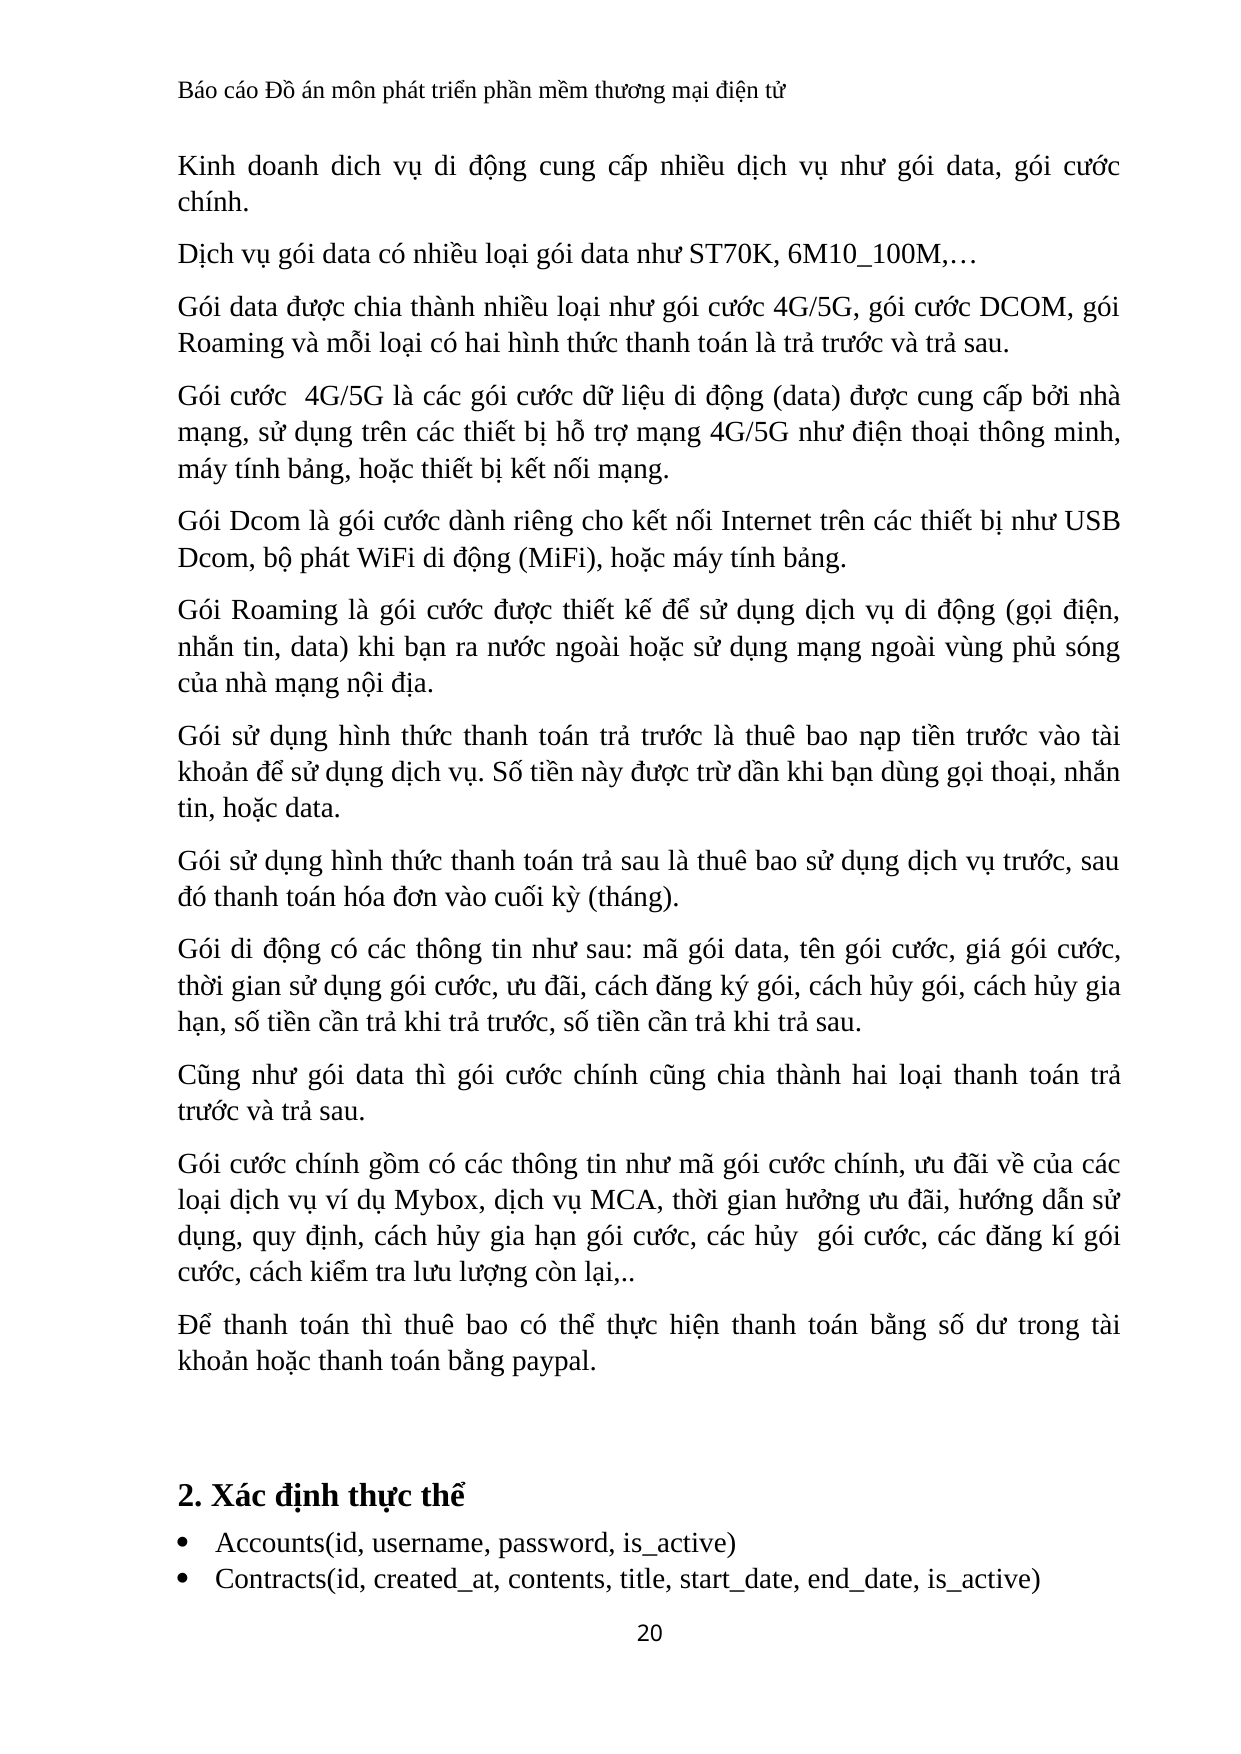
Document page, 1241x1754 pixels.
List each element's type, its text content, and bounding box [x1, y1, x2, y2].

list Accounts(id, username, password, is_active) [177, 1525, 1122, 1558]
text Gói Dcom là gói cước dành riêng cho kết nối Internet trên các thiết bị như USB Dcom, bộ phát WiFi di động (MiFi), hoặc máy tính bảng. [177, 503, 1122, 573]
subtitle 2. Xác định thực thể [177, 1475, 1122, 1513]
list Contracts(id, created_at, contents, title, start_date, end_date, is_active) [177, 1561, 1122, 1595]
text Gói Roaming là gói cước được thiết kế để sử dụng dịch vụ di động (gọi điện, nhắn tin, data) khi bạn ra nước ngoài hoặc sử dụng mạng ngoài vùng phủ sóng của nhà mạng nội địa. [177, 592, 1122, 698]
text Gói cước 4G/5G là các gói cước dữ liệu di động (data) được cung cấp bởi nhà mạng, sử dụng trên các thiết bị hỗ trợ mạng 4G/5G như điện thoại thông minh, máy tính bảng, hoặc thiết bị kết nối mạng. [177, 378, 1122, 484]
text Gói sử dụng hình thức thanh toán trả trước là thuê bao nạp tiền trước vào tài khoản để sử dụng dịch vụ. Số tiền này được trừ dần khi bạn dùng gọi thoại, nhắn tin, hoặc data. [177, 718, 1122, 823]
text Để thanh toán thì thuê bao có thể thực hiện thanh toán bằng số dư trong tài khoản hoặc thanh toán bằng paypal. [177, 1307, 1122, 1377]
text Gói sử dụng hình thức thanh toán trả sau là thuê bao sử dụng dịch vụ trước, sau đó thanh toán hóa đơn vào cuối kỳ (tháng). [177, 843, 1122, 912]
text Gói data được chia thành nhiều loại như gói cước 4G/5G, gói cước DCOM, gói Roaming và mỗi loại có hai hình thức thanh toán là trả trước và trả sau. [177, 289, 1122, 359]
text Gói di động có các thông tin như sau: mã gói data, tên gói cước, giá gói cước, thời gian sử dụng gói cước, ưu đãi, cách đăng ký gói, cách hủy gói, cách hủy gia hạn, số tiền cần trả khi trả trước, số tiền cần trả khi trả sau. [177, 932, 1122, 1037]
text Cũng như gói data thì gói cước chính cũng chia thành hai loại thanh toán trả trước và trả sau. [177, 1057, 1122, 1126]
text Dịch vụ gói data có nhiều loại gói data như ST70K, 6M10_100M,… [177, 237, 1122, 270]
text Kinh doanh dich vụ di động cung cấp nhiều dịch vụ như gói data, gói cước chính. [177, 148, 1122, 217]
text Gói cước chính gồm có các thông tin như mã gói cước chính, ưu đãi về của các loại dịch vụ ví dụ Mybox, dịch vụ MCA, thời gian hưởng ưu đãi, hướng dẫn sử dụng, quy định, cách hủy gia hạn gói cước, các hủy gói cước, các đăng kí gói cước, cách kiểm tra lưu lượng còn lại,.. [177, 1146, 1122, 1288]
